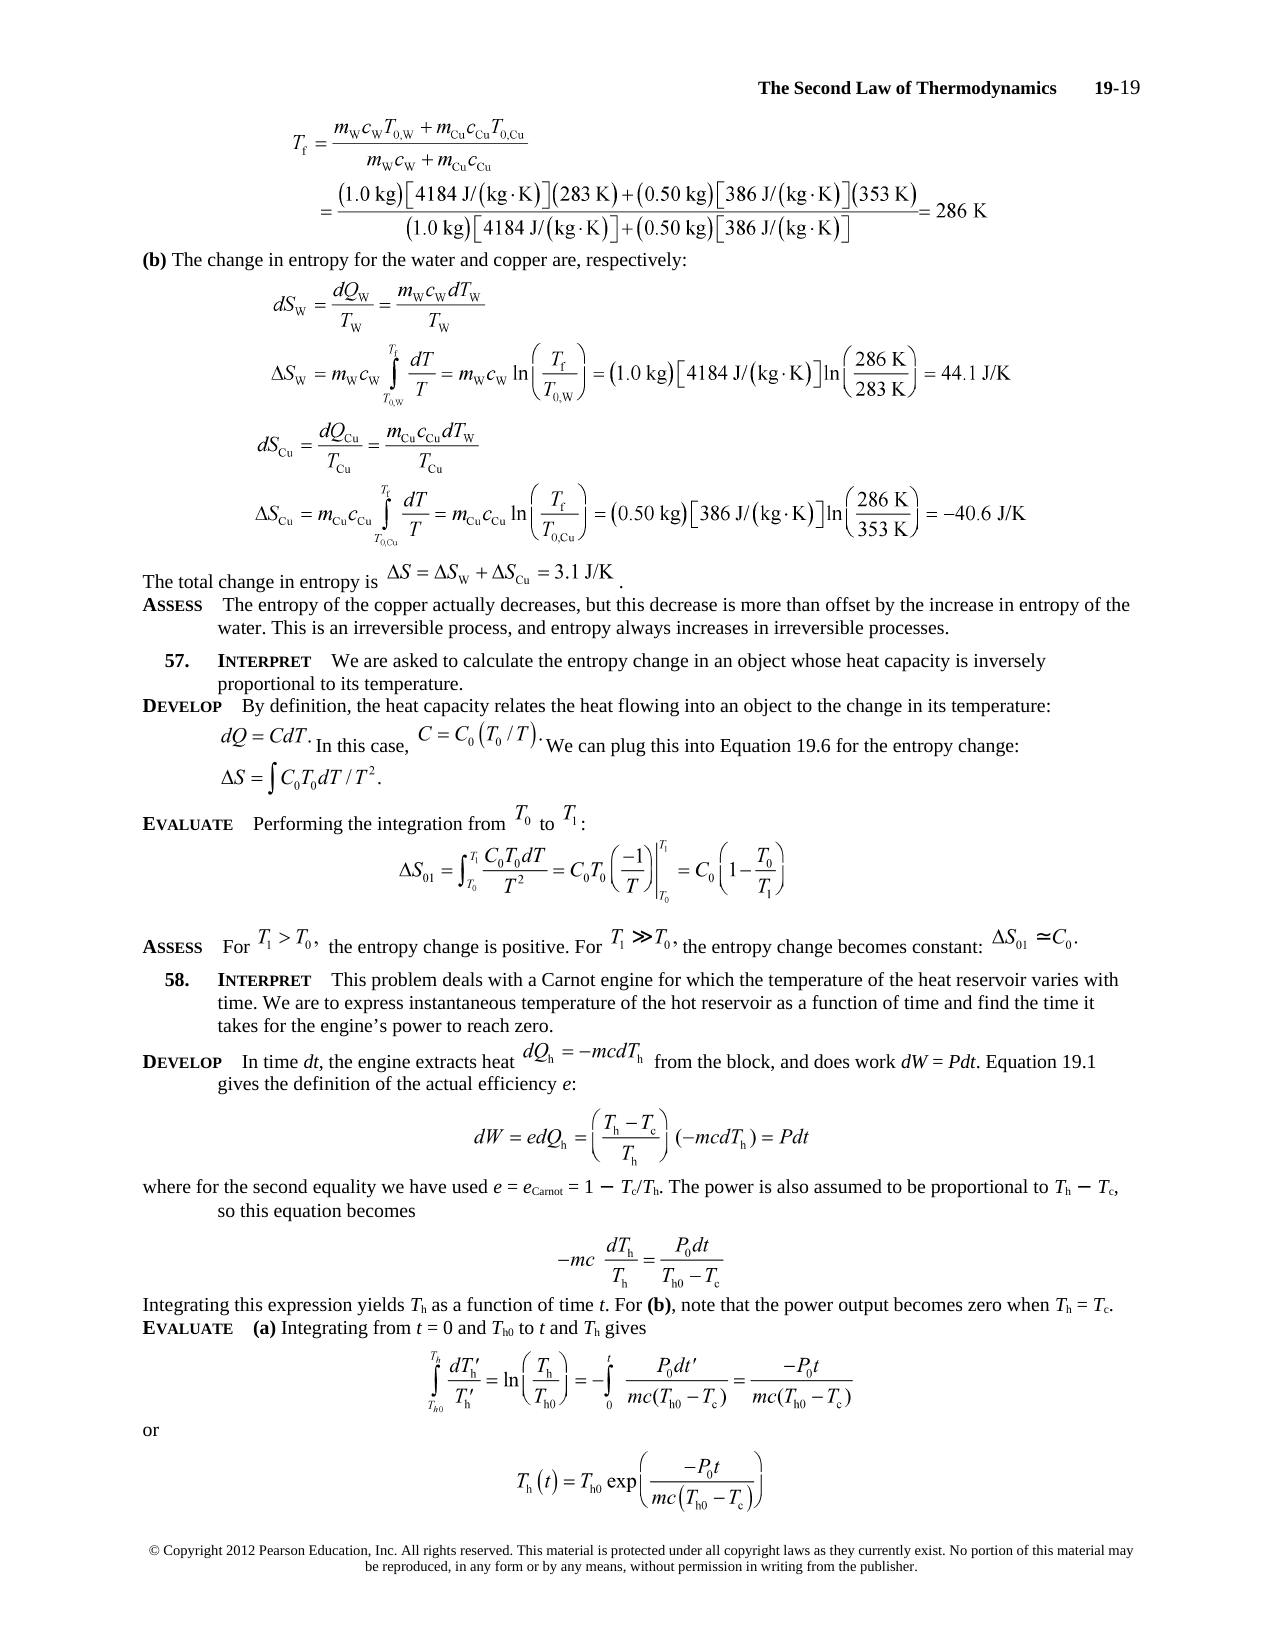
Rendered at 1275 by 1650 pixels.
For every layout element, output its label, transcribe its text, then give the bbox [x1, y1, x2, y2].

picture [513, 1445, 770, 1517]
picture [470, 1103, 813, 1173]
picture [519, 1036, 649, 1068]
picture [217, 721, 316, 753]
picture [267, 276, 1016, 412]
text Develop By definition, the heat capacity relates the heat flowing into an object to the change in its temperature: In this case, We can plug this into Equation 19.6 for the entropy change: [142, 694, 1140, 799]
picture [289, 112, 994, 248]
text or [142, 1418, 1140, 1441]
text Evaluate Performing the integration from to : [142, 799, 1140, 834]
text Assess For the entropy change is positive. For the entropy change becomes constant: [142, 922, 1140, 958]
text where for the second equality we have used e = eCarnot = 1 − Tc/Th. The power is also assumed to be proportional to Th − Tc, so this equation becomes [142, 1172, 1140, 1222]
text The total change in entropy is . [142, 557, 1140, 593]
picture [383, 557, 619, 589]
text 57. Interpret We are asked to calculate the entropy change in an object whose heat capacity is inversely proportional to its temperature. [142, 649, 1140, 694]
text (b) The change in entropy for the water and copper are, respectively: [142, 248, 1140, 271]
picture [559, 798, 581, 830]
text 58. Interpret This problem deals with a Carnot engine for which the temperature of the heat reservoir varies with time. We are to express instantaneous temperature of the hot reservoir as a function of time and find the time it takes for the engine’s power to reach zero. [142, 968, 1140, 1037]
picture [395, 834, 790, 908]
picture [217, 757, 385, 799]
picture [607, 922, 683, 954]
picture [554, 1230, 728, 1293]
text Integrating this expression yields Th as a function of time t. For (b), note that the power output becomes zero when Th = Tc. [142, 1293, 1140, 1316]
picture [254, 922, 324, 954]
picture [424, 1346, 858, 1418]
text Assess The entropy of the copper actually decreases, but this decrease is more than offset by the increase in entropy of the water. This is an irreversible process, and entropy always increases in irreversible processes. [142, 593, 1140, 638]
text Evaluate (a) Integrating from t = 0 and Th0 to t and Th gives [142, 1316, 1140, 1338]
text Develop In time dt, the engine extracts heat from the block, and does work dW = Pdt. Equation 19.1 gives the definition of the actual efficiency e: [142, 1037, 1140, 1095]
picture [988, 922, 1080, 954]
picture [511, 798, 535, 830]
picture [414, 717, 546, 753]
picture [251, 416, 1031, 552]
